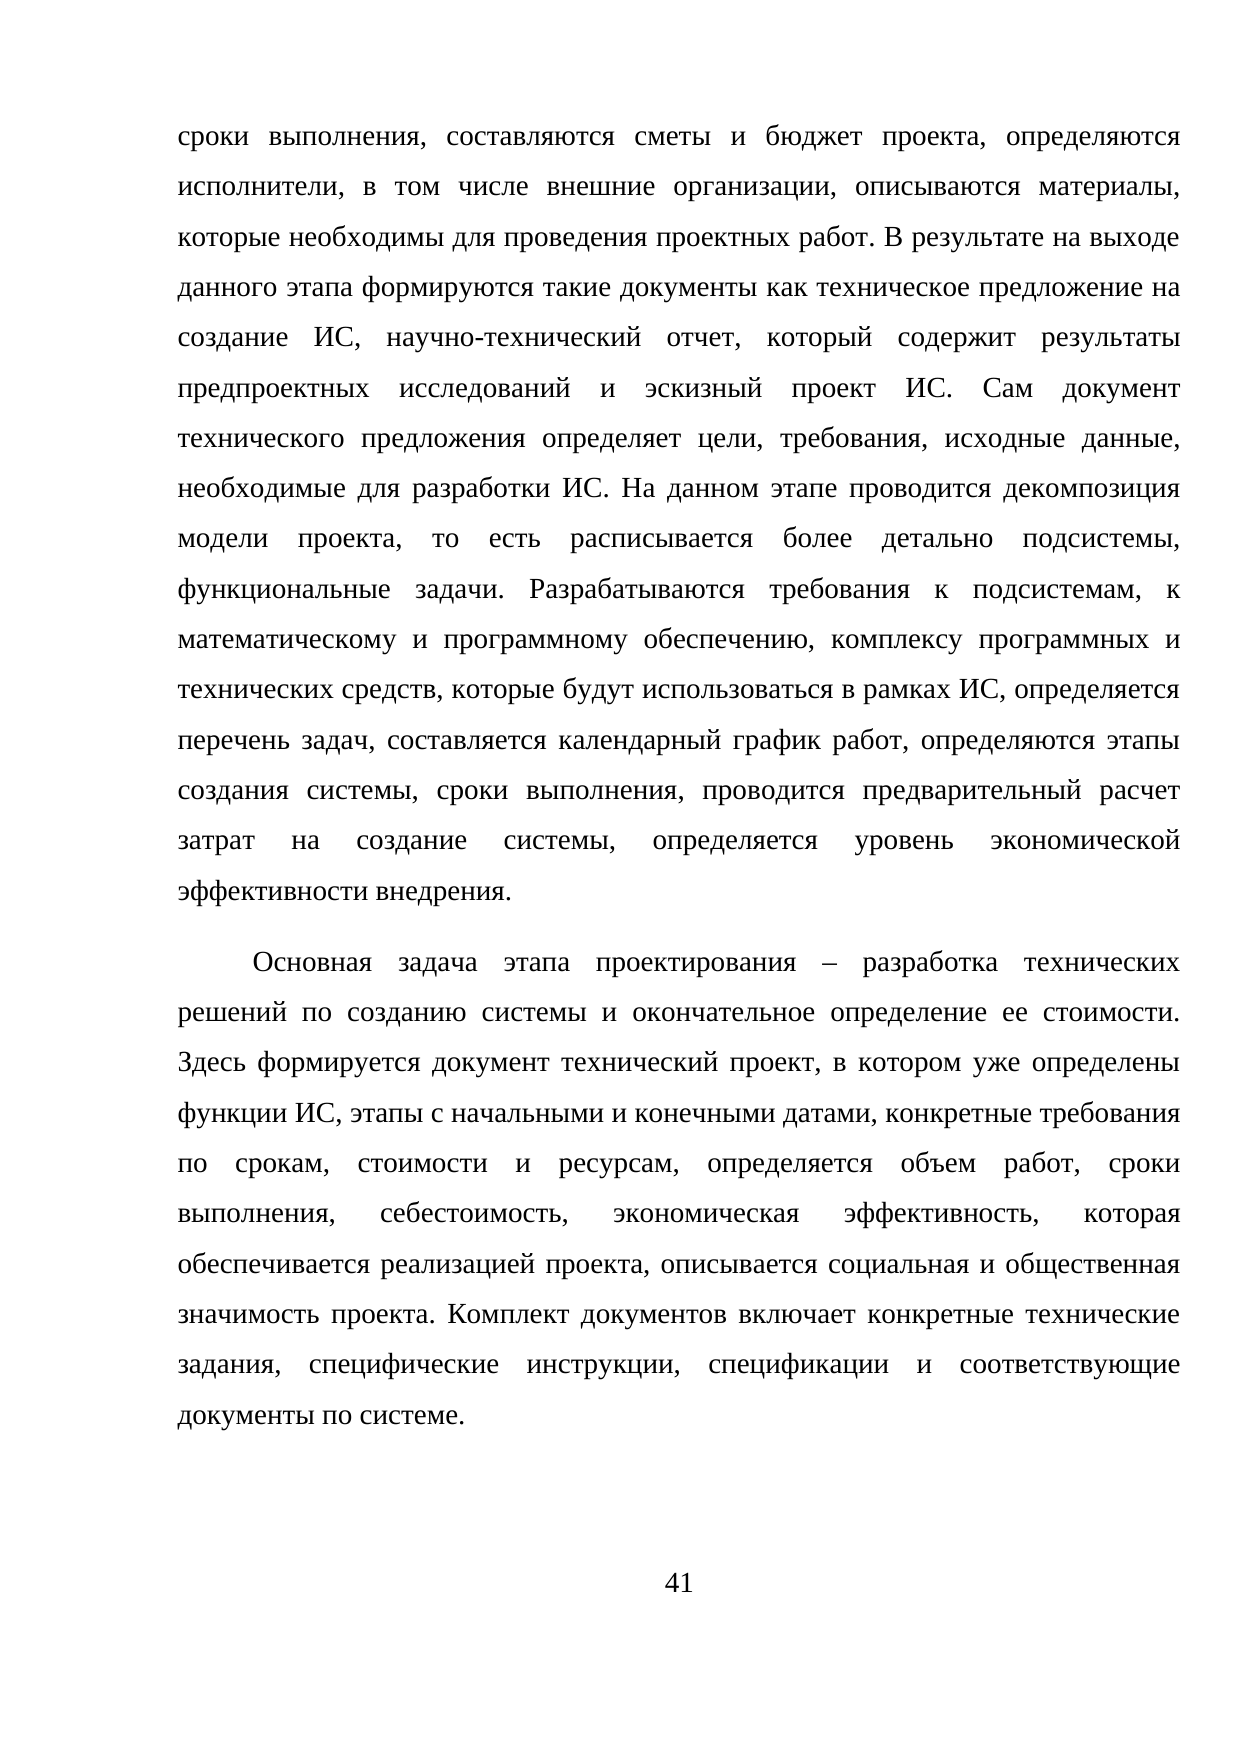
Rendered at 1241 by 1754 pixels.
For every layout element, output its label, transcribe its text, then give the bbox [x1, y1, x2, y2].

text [177, 118, 1181, 906]
text Основная задача этапа проектирования – разработка технических решений по созданию системы и окончательное определение ее стоимости. Здесь формируется документ технический проект, в котором уже определены функции ИС, этапы с начальными и конечными датами, конкретные требования по срокам, стоимости и ресурсам, определяется объем работ, сроки выполнения, себестоимость, экономическая эффективность, которая обеспечивается реализацией проекта, описывается социальная и общественная значимость проекта. Комплект документов включает конкретные технические задания, специфические инструкции, спецификации и соответствующие документы по системе. [177, 944, 1181, 1430]
